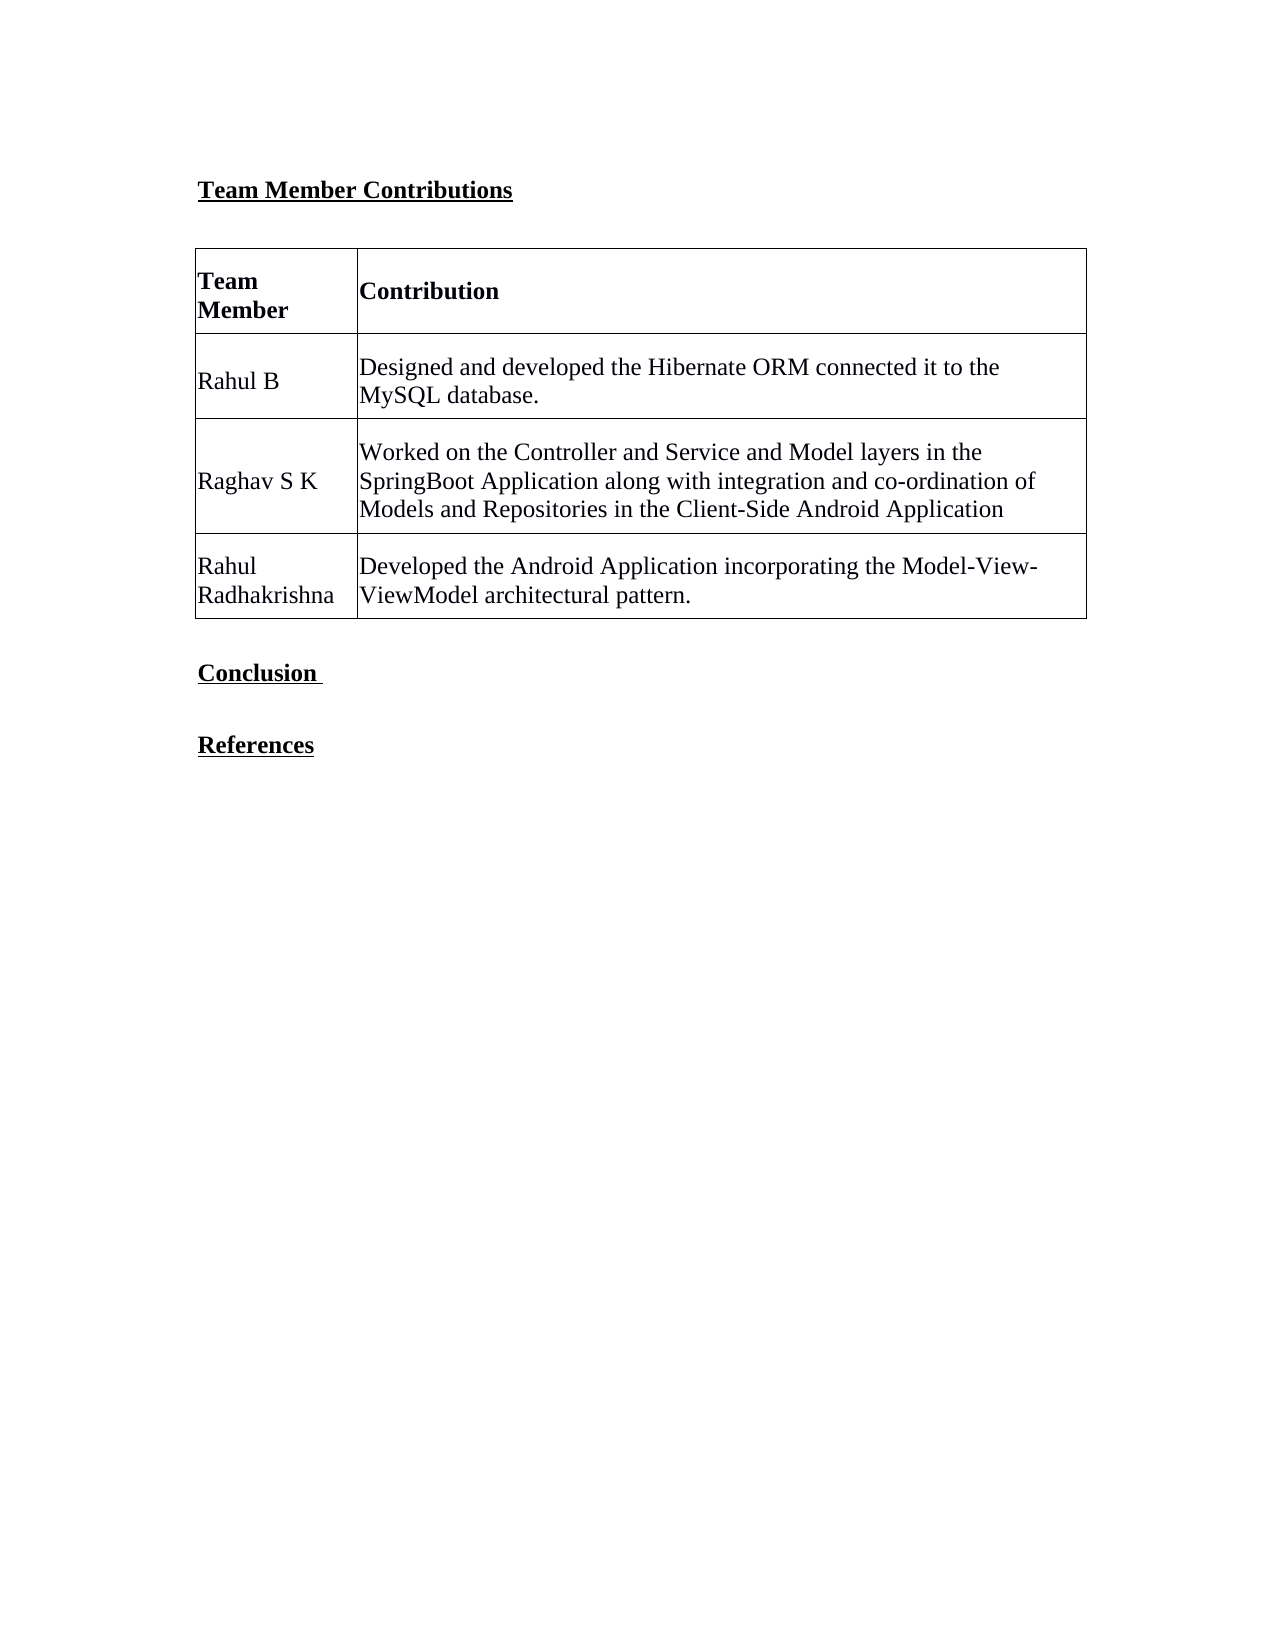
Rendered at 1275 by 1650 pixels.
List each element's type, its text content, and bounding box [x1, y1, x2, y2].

table_header Contribution [358, 249, 1086, 333]
text References [197, 731, 1087, 759]
table_cell Rahul Radhakrishna [196, 534, 357, 618]
text Team Member Contributions [197, 175, 1087, 204]
text Conclusion [197, 658, 1087, 687]
table_cell Designed and developed the Hibernate ORM connected it to the MySQL database. [358, 334, 1086, 418]
table_cell Rahul B [196, 334, 357, 418]
table_cell Worked on the Controller and Service and Model layers in the SpringBoot Application along with integration and co-ordination of Models and Repositories in the Client-Side Android Application [358, 419, 1086, 532]
table_header Team Member [196, 249, 357, 333]
table_cell Raghav S K [196, 419, 357, 532]
table_cell Developed the Android Application incorporating the Model-View-ViewModel architectural pattern. [358, 534, 1086, 618]
